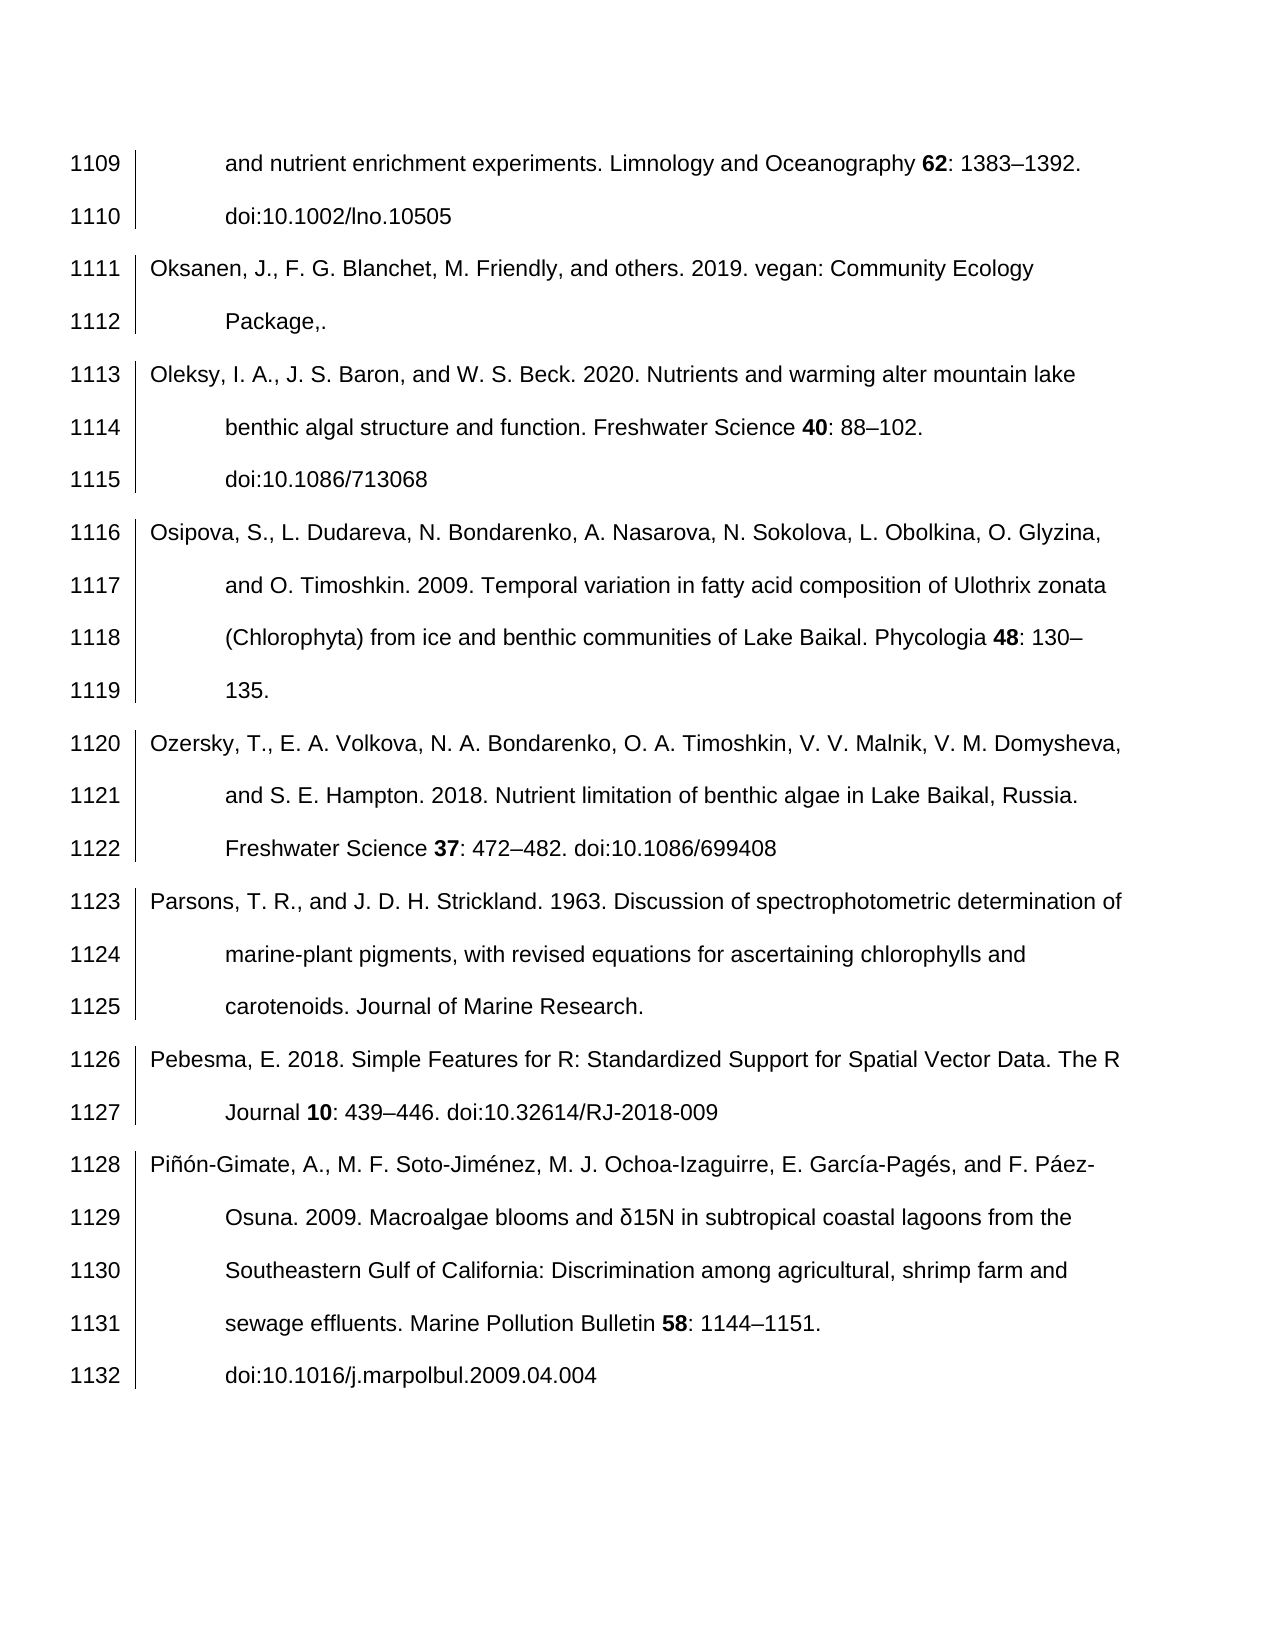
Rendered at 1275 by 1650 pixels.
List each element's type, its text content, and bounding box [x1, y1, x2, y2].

text Oleksy, I. A., J. S. Baron, and W. S. Beck. 2020. Nutrients and warming alter mountain lake benthic algal structure and function. Freshwater Science 40: 88–102. doi:10.1086/713068 [150, 361, 1125, 493]
text Parsons, T. R., and J. D. H. Strickland. 1963. Discussion of spectrophotometric determination of marine-plant pigments, with revised equations for ascertaining chlorophylls and carotenoids. Journal of Marine Research. [150, 888, 1125, 1020]
text Osipova, S., L. Dudareva, N. Bondarenko, A. Nasarova, N. Sokolova, L. Obolkina, O. Glyzina, and O. Timoshkin. 2009. Temporal variation in fatty acid composition of Ulothrix zonata (Chlorophyta) from ice and benthic communities of Lake Baikal. Phycologia 48: 130–135. [150, 519, 1125, 703]
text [150, 150, 1125, 229]
text Piñón-Gimate, A., M. F. Soto-Jiménez, M. J. Ochoa-Izaguirre, E. García-Pagés, and F. Páez-Osuna. 2009. Macroalgae blooms and δ15N in subtropical coastal lagoons from the Southeastern Gulf of California: Discrimination among agricultural, shrimp farm and sewage effluents. Marine Pollution Bulletin 58: 1144–1151. doi:10.1016/j.marpolbul.2009.04.004 [150, 1151, 1125, 1389]
text Oksanen, J., F. G. Blanchet, M. Friendly, and others. 2019. vegan: Community Ecology Package,. [150, 255, 1125, 334]
text Ozersky, T., E. A. Volkova, N. A. Bondarenko, O. A. Timoshkin, V. V. Malnik, V. M. Domysheva, and S. E. Hampton. 2018. Nutrient limitation of benthic algae in Lake Baikal, Russia. Freshwater Science 37: 472–482. doi:10.1086/699408 [150, 730, 1125, 862]
text Pebesma, E. 2018. Simple Features for R: Standardized Support for Spatial Vector Data. The R Journal 10: 439–446. doi:10.32614/RJ-2018-009 [150, 1046, 1125, 1125]
